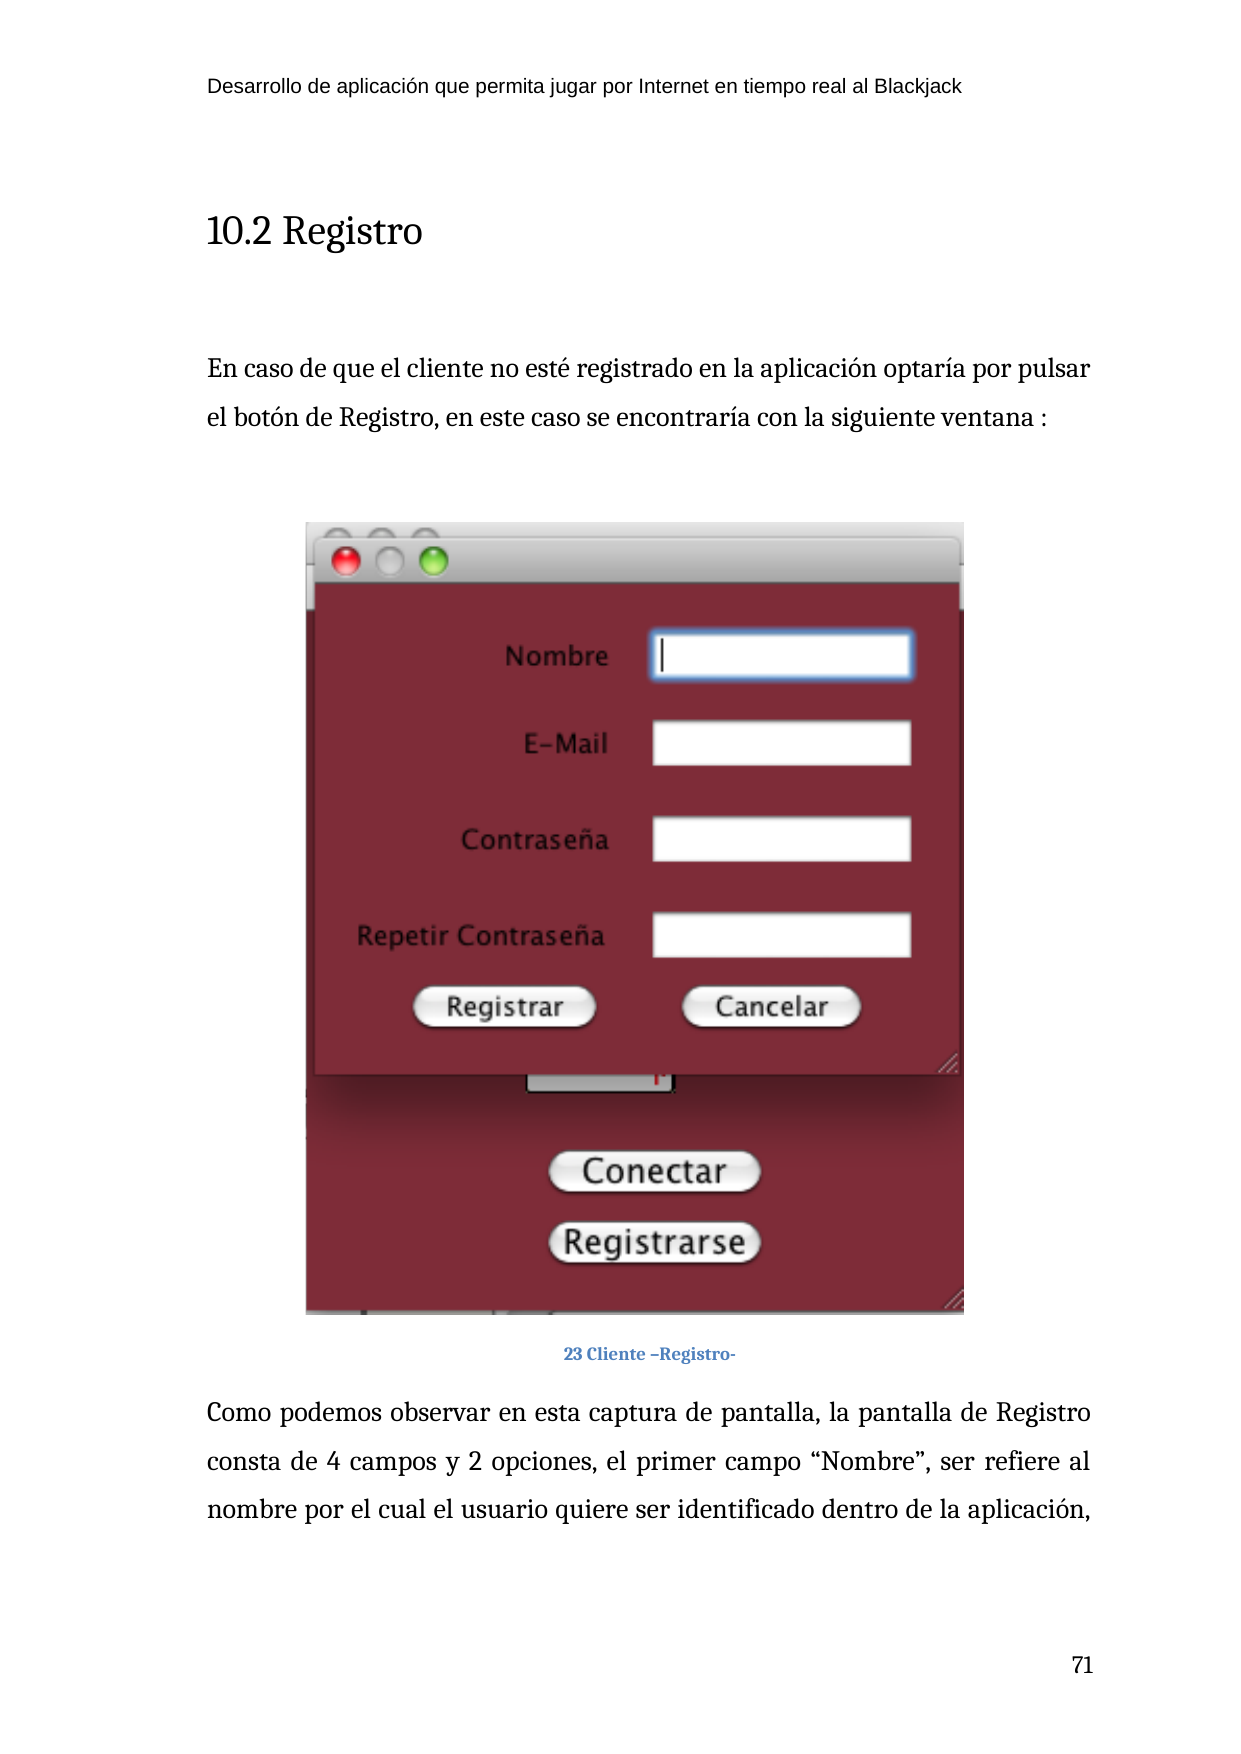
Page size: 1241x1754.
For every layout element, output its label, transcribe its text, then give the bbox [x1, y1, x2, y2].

subtitle 10.2 Registro [207, 207, 1092, 255]
text 23 Cliente –Registro- [207, 1343, 1092, 1365]
picture [305, 522, 964, 1315]
text En caso de que el cliente no esté registrado en la aplicación optaría por pulsar el botón de Registro, en este caso se encontraría con la siguiente ventana : [207, 352, 1092, 433]
